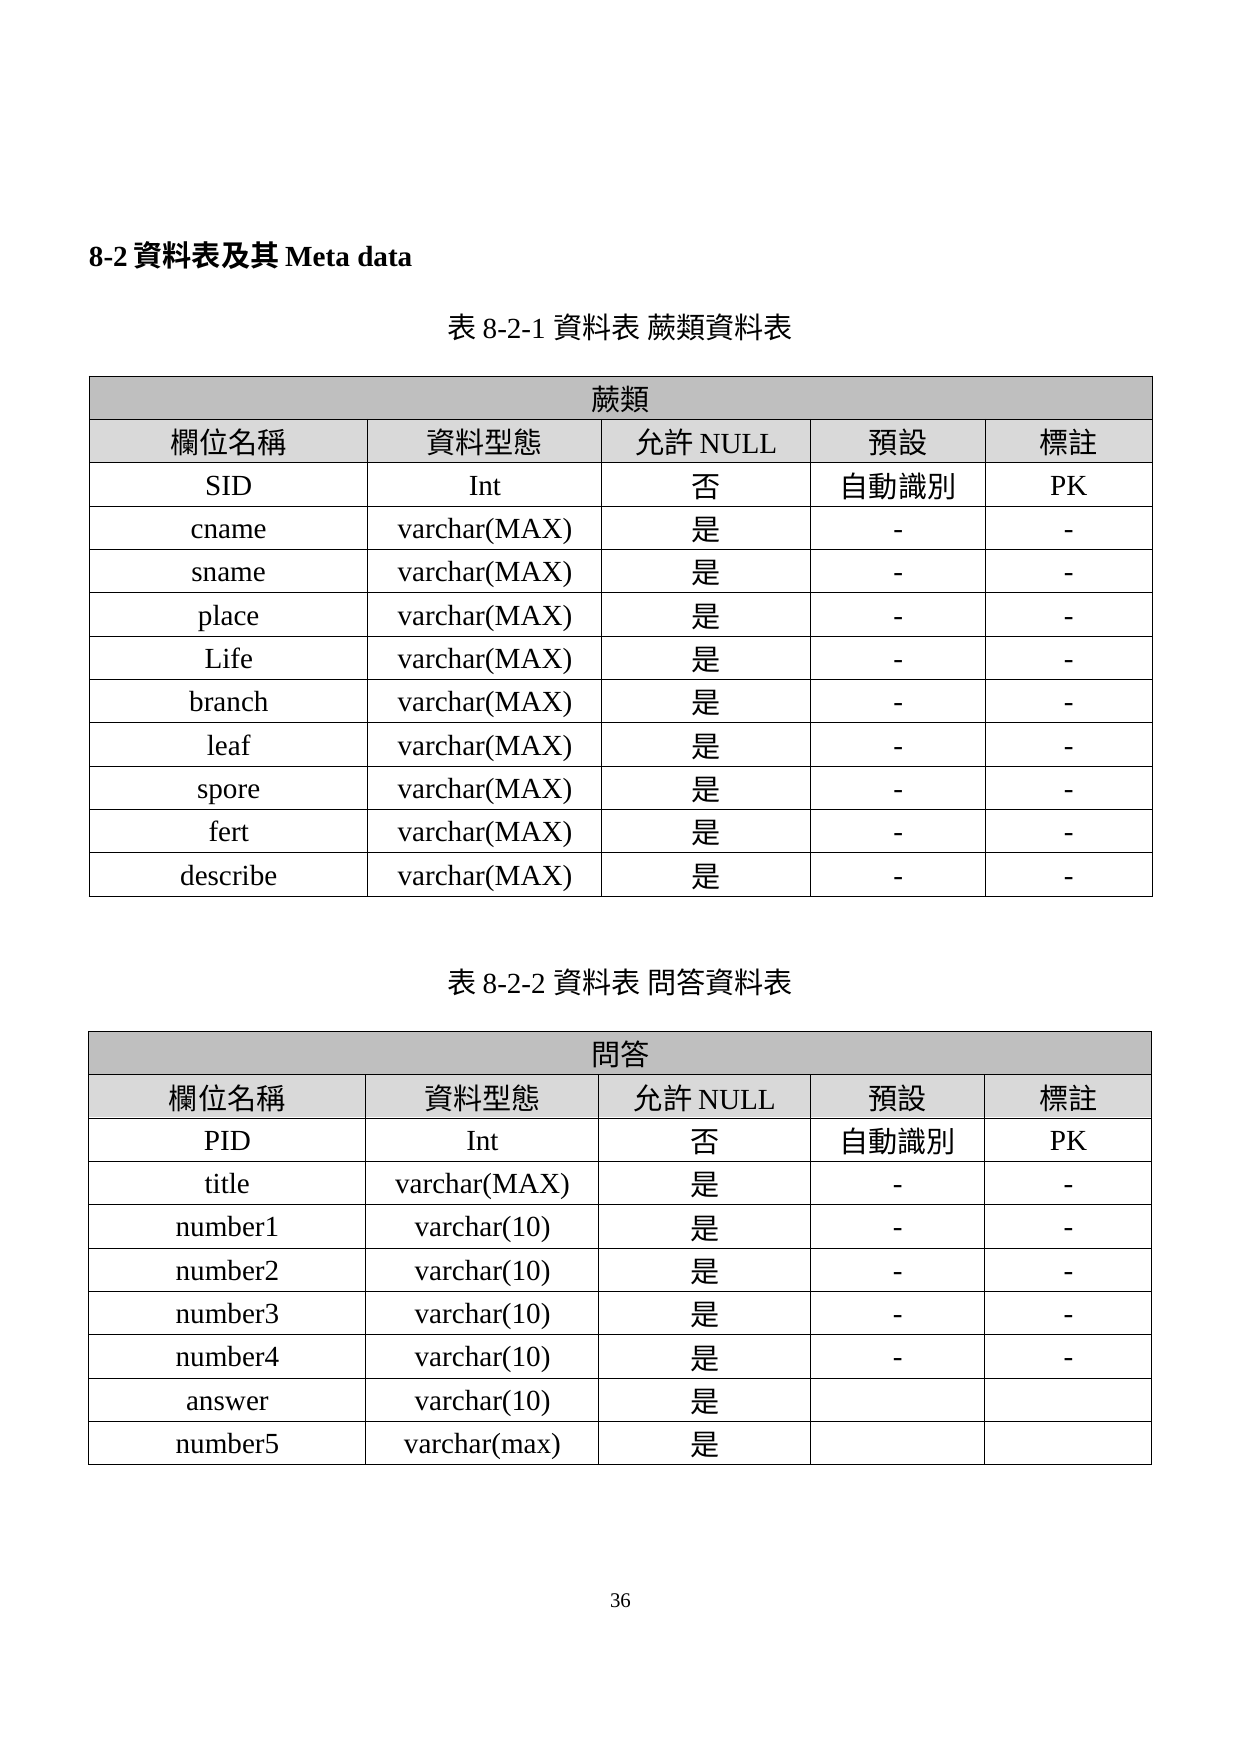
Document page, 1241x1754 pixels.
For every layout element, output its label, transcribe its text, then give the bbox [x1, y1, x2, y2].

table_cell PID [89, 1119, 365, 1161]
table_cell - [811, 593, 985, 636]
table_cell varchar(MAX) [368, 723, 601, 766]
table_cell 是 [599, 1249, 810, 1291]
table_cell 是 [602, 550, 810, 592]
table_cell Int [366, 1119, 598, 1161]
table_cell - [811, 637, 985, 679]
table_cell 欄位名稱 [90, 420, 367, 462]
table_cell varchar(10) [366, 1292, 598, 1334]
table_cell PK [986, 463, 1152, 506]
table_cell sname [90, 550, 367, 592]
table_cell - [811, 853, 985, 896]
table_cell PK [985, 1119, 1151, 1161]
table_cell 自動識別 [811, 463, 985, 506]
table_cell number2 [89, 1249, 365, 1291]
table_cell 欄位名稱 [89, 1075, 365, 1117]
table_cell varchar(10) [366, 1335, 598, 1377]
table_cell 是 [602, 810, 810, 852]
table_cell - [811, 767, 985, 809]
table_cell title [89, 1162, 365, 1204]
table_cell number1 [89, 1205, 365, 1247]
table_cell - [986, 593, 1152, 636]
table_cell - [985, 1162, 1151, 1204]
table_cell - [986, 723, 1152, 766]
table_header 問答 [89, 1032, 1151, 1074]
table_cell 資料型態 [368, 420, 601, 462]
table_cell 允許NULL [602, 420, 810, 462]
table_cell Life [90, 637, 367, 679]
table_cell - [986, 550, 1152, 592]
table_cell 是 [599, 1379, 810, 1421]
table_cell 是 [599, 1335, 810, 1377]
table_cell varchar(MAX) [368, 767, 601, 809]
table_cell varchar(MAX) [368, 853, 601, 896]
table_cell - [985, 1335, 1151, 1377]
table_cell number3 [89, 1292, 365, 1334]
table_cell fert [90, 810, 367, 852]
table_cell varchar(MAX) [368, 550, 601, 592]
table_cell 是 [599, 1162, 810, 1204]
table_cell - [811, 1205, 984, 1247]
table_cell - [811, 810, 985, 852]
table_cell varchar(MAX) [368, 680, 601, 722]
table_cell 允許NULL [599, 1075, 810, 1117]
text 8-2資料表及其Meta data [89, 233, 1152, 275]
table_cell [811, 1379, 984, 1421]
table_cell cname [90, 507, 367, 549]
table_cell - [986, 637, 1152, 679]
table_cell - [986, 853, 1152, 896]
text 表8-2-2 資料表 問答資料表 [89, 959, 1152, 1002]
table_cell place [90, 593, 367, 636]
table_cell - [811, 507, 985, 549]
table_cell - [986, 507, 1152, 549]
table_cell 是 [602, 637, 810, 679]
table_cell SID [90, 463, 367, 506]
table_cell varchar(10) [366, 1205, 598, 1247]
table_cell 資料型態 [366, 1075, 598, 1117]
table_cell 否 [599, 1119, 810, 1161]
table_cell varchar(MAX) [366, 1162, 598, 1204]
table_cell 是 [599, 1422, 810, 1464]
table_cell 是 [602, 723, 810, 766]
text 表8-2-1 資料表 蕨類資料表 [89, 304, 1152, 346]
table_cell Int [368, 463, 601, 506]
table_cell - [985, 1292, 1151, 1334]
table_cell number4 [89, 1335, 365, 1377]
table_cell 標註 [986, 420, 1152, 462]
table_cell varchar(MAX) [368, 810, 601, 852]
table_cell - [985, 1205, 1151, 1247]
table_cell 否 [602, 463, 810, 506]
table_cell - [811, 680, 985, 722]
table_cell - [811, 1292, 984, 1334]
table_cell - [811, 1335, 984, 1377]
table_cell 自動識別 [811, 1119, 984, 1161]
table_cell leaf [90, 723, 367, 766]
table_cell 標註 [985, 1075, 1151, 1117]
table_cell varchar(MAX) [368, 637, 601, 679]
table_cell 是 [602, 680, 810, 722]
table_cell spore [90, 767, 367, 809]
table_cell answer [89, 1379, 365, 1421]
table_cell [985, 1422, 1151, 1464]
table_cell varchar(MAX) [368, 507, 601, 549]
table_cell - [811, 1162, 984, 1204]
table_cell varchar(max) [366, 1422, 598, 1464]
table_cell 是 [602, 767, 810, 809]
table_cell - [985, 1249, 1151, 1291]
table_cell - [986, 810, 1152, 852]
table_cell describe [90, 853, 367, 896]
table_cell 是 [602, 507, 810, 549]
table_cell varchar(MAX) [368, 593, 601, 636]
table_cell number5 [89, 1422, 365, 1464]
table_cell - [811, 550, 985, 592]
table_cell - [986, 680, 1152, 722]
table_cell [985, 1379, 1151, 1421]
table_cell - [811, 723, 985, 766]
table_cell 是 [602, 593, 810, 636]
table_cell branch [90, 680, 367, 722]
table_cell varchar(10) [366, 1379, 598, 1421]
table_cell 預設 [811, 1075, 984, 1117]
table_cell 是 [599, 1292, 810, 1334]
table_cell 是 [599, 1205, 810, 1247]
table_cell varchar(10) [366, 1249, 598, 1291]
table_cell 是 [602, 853, 810, 896]
table_cell 預設 [811, 420, 985, 462]
table_cell - [811, 1249, 984, 1291]
table_cell [811, 1422, 984, 1464]
table_cell - [986, 767, 1152, 809]
table_header 蕨類 [90, 377, 1152, 419]
